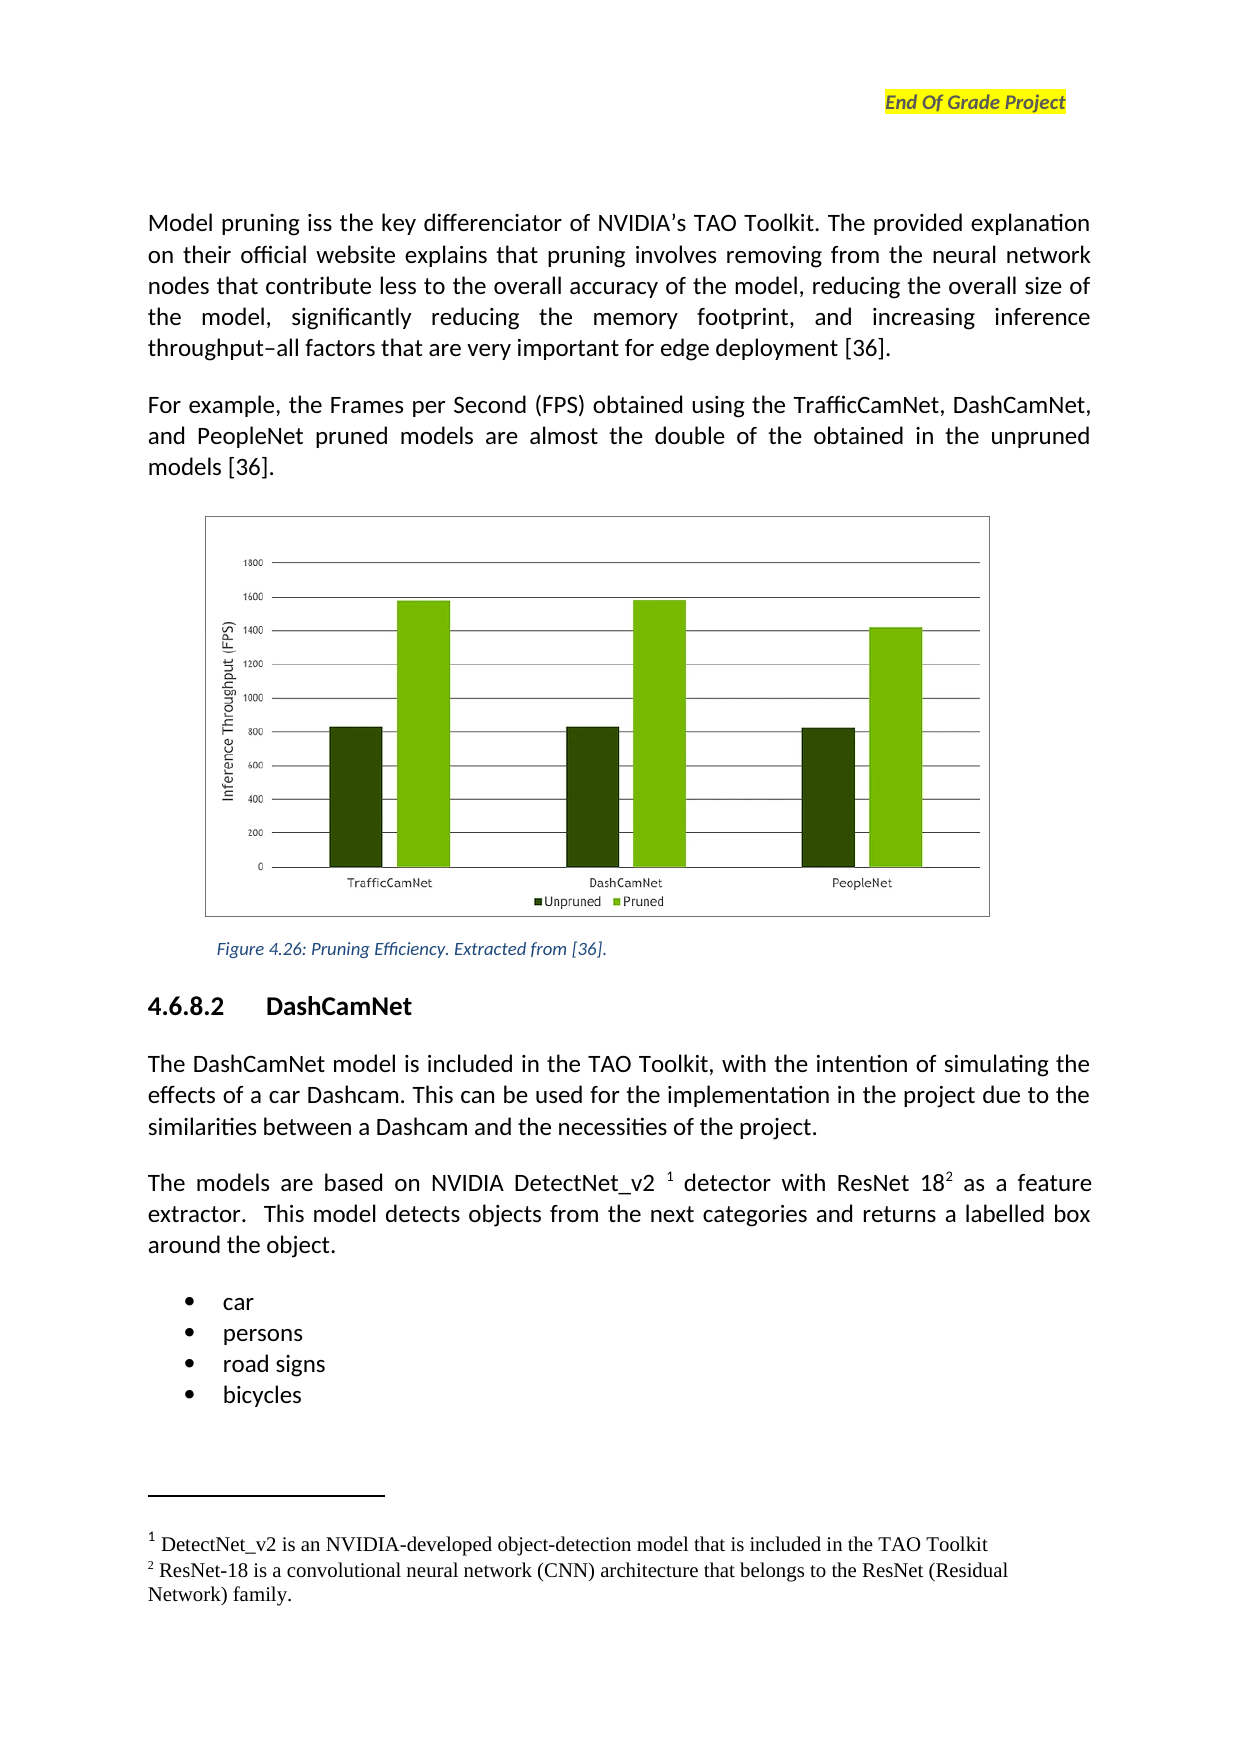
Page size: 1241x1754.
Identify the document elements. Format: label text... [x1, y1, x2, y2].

text The DashCamNet model is included in the TAO Toolkit, with the intention of simulating the effects of a car Dashcam. This can be used for the implementation in the project due to the similarities between a Dashcam and the necessities of the project. [148, 1047, 1092, 1141]
text For example, the Frames per Second (FPS) obtained using the TrafficCamNet, DashCamNet, and PeopleNet pruned models are almost the double of the obtained in the unpruned models . [148, 388, 1092, 482]
list road signs [185, 1347, 1092, 1379]
text The models are based on NVIDIA DetectNet_v2 detector with ResNet 18 as a feature extractor. This model detects objects from the next categories and returns a labelled box around the object. [148, 1166, 1092, 1260]
list bicycles [185, 1379, 1092, 1410]
text Model pruning iss the key differenciator of NVIDIA’s TAO Toolkit. The provided explanation on their official website explains that pruning involves removing from the neural network nodes that contribute less to the overall accuracy of the model, reducing the overall size of the model, significantly reducing the memory footprint, and increasing inference throughput–all factors that are very important for edge deployment . [148, 207, 1092, 363]
picture [198, 511, 992, 922]
list persons [185, 1316, 1092, 1347]
list car [185, 1285, 1092, 1316]
